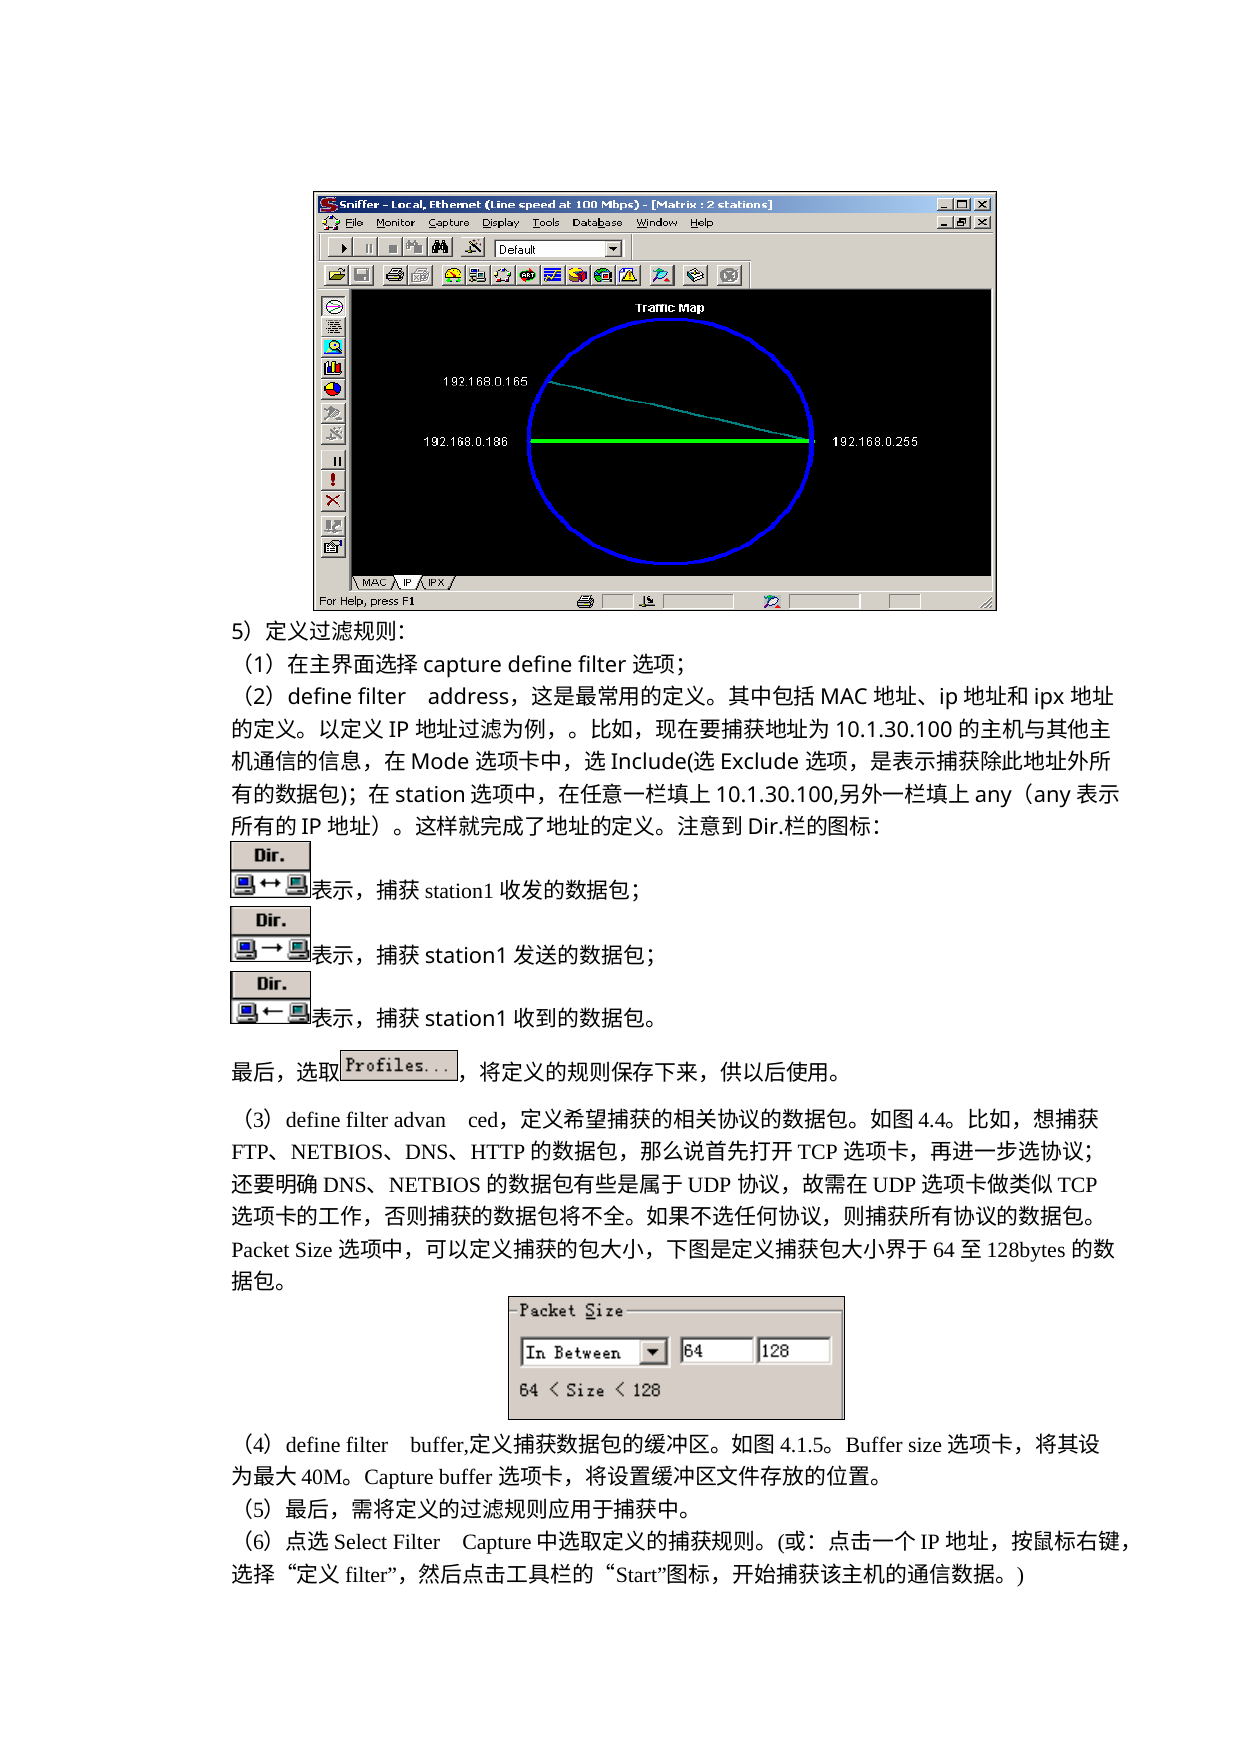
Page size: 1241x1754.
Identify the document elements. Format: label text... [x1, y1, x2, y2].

picture [509, 1297, 844, 1419]
text （3）define filter advan ced，定义希望捕获的相关协议的数据包。如图4.4。比如，想捕获FTP、NETBIOS、DNS、HTTP 的数据包，那么说首先打开TCP 选项卡，再进一步选协议；还要明确DNS、NETBIOS 的数据包有些是属于UDP 协议，故需在UDP 选项卡做类似TCP 选项卡的工作，否则捕获的数据包将不全。如果不选任何协议，则捕获所有协议的数据包。Packet Size 选项中，可以定义捕获的包大小，下图是定义捕获包大小界于64 至128bytes 的数据包。 [231, 1101, 1122, 1296]
text （5）最后，需将定义的过滤规则应用于捕获中。 [187, 1491, 1122, 1524]
text （2）define filter address，这是最常用的定义。其中包括MAC 地址、ip 地址和ipx 地址的定义。以定义IP 地址过滤为例，。比如，现在要捕获地址为10.1.30.100 的主机与其他主机通信的信息，在Mode 选项卡中，选Include(选Exclude 选项，是表示捕获除此地址外所有的数据包)；在station选项中，在任意一栏填上10.1.30.100,另外一栏填上any（any 表示所有的IP 地址）。这样就完成了地址的定义。注意到Dir.栏的图标： [231, 679, 1122, 841]
text 表示，捕获station1 收到的数据包。 [187, 971, 1122, 1036]
text 表示，捕获station1 收发的数据包； [187, 841, 1122, 906]
text 表示，捕获station1 发送的数据包； [187, 906, 1122, 971]
text （4）define filter buffer,定义捕获数据包的缓冲区。如图4.1.5。Buffer size 选项卡，将其设为最大40M。Capture buffer 选项卡，将设置缓冲区文件存放的位置。 [231, 1426, 1122, 1491]
text 5）定义过滤规则： [187, 614, 1122, 646]
text （6）点选Select Filter Capture 中选取定义的捕获规则。(或：点击一个IP 地址，按鼠标右键，选择“定义filter”，然后点击工具栏的“Start”图标，开始捕获该主机的通信数据。) [231, 1524, 1122, 1589]
text （1）在主界面选择capture define filter 选项； [187, 646, 1122, 679]
text 最后，选取，将定义的规则保存下来，供以后使用。 [187, 1036, 1122, 1101]
